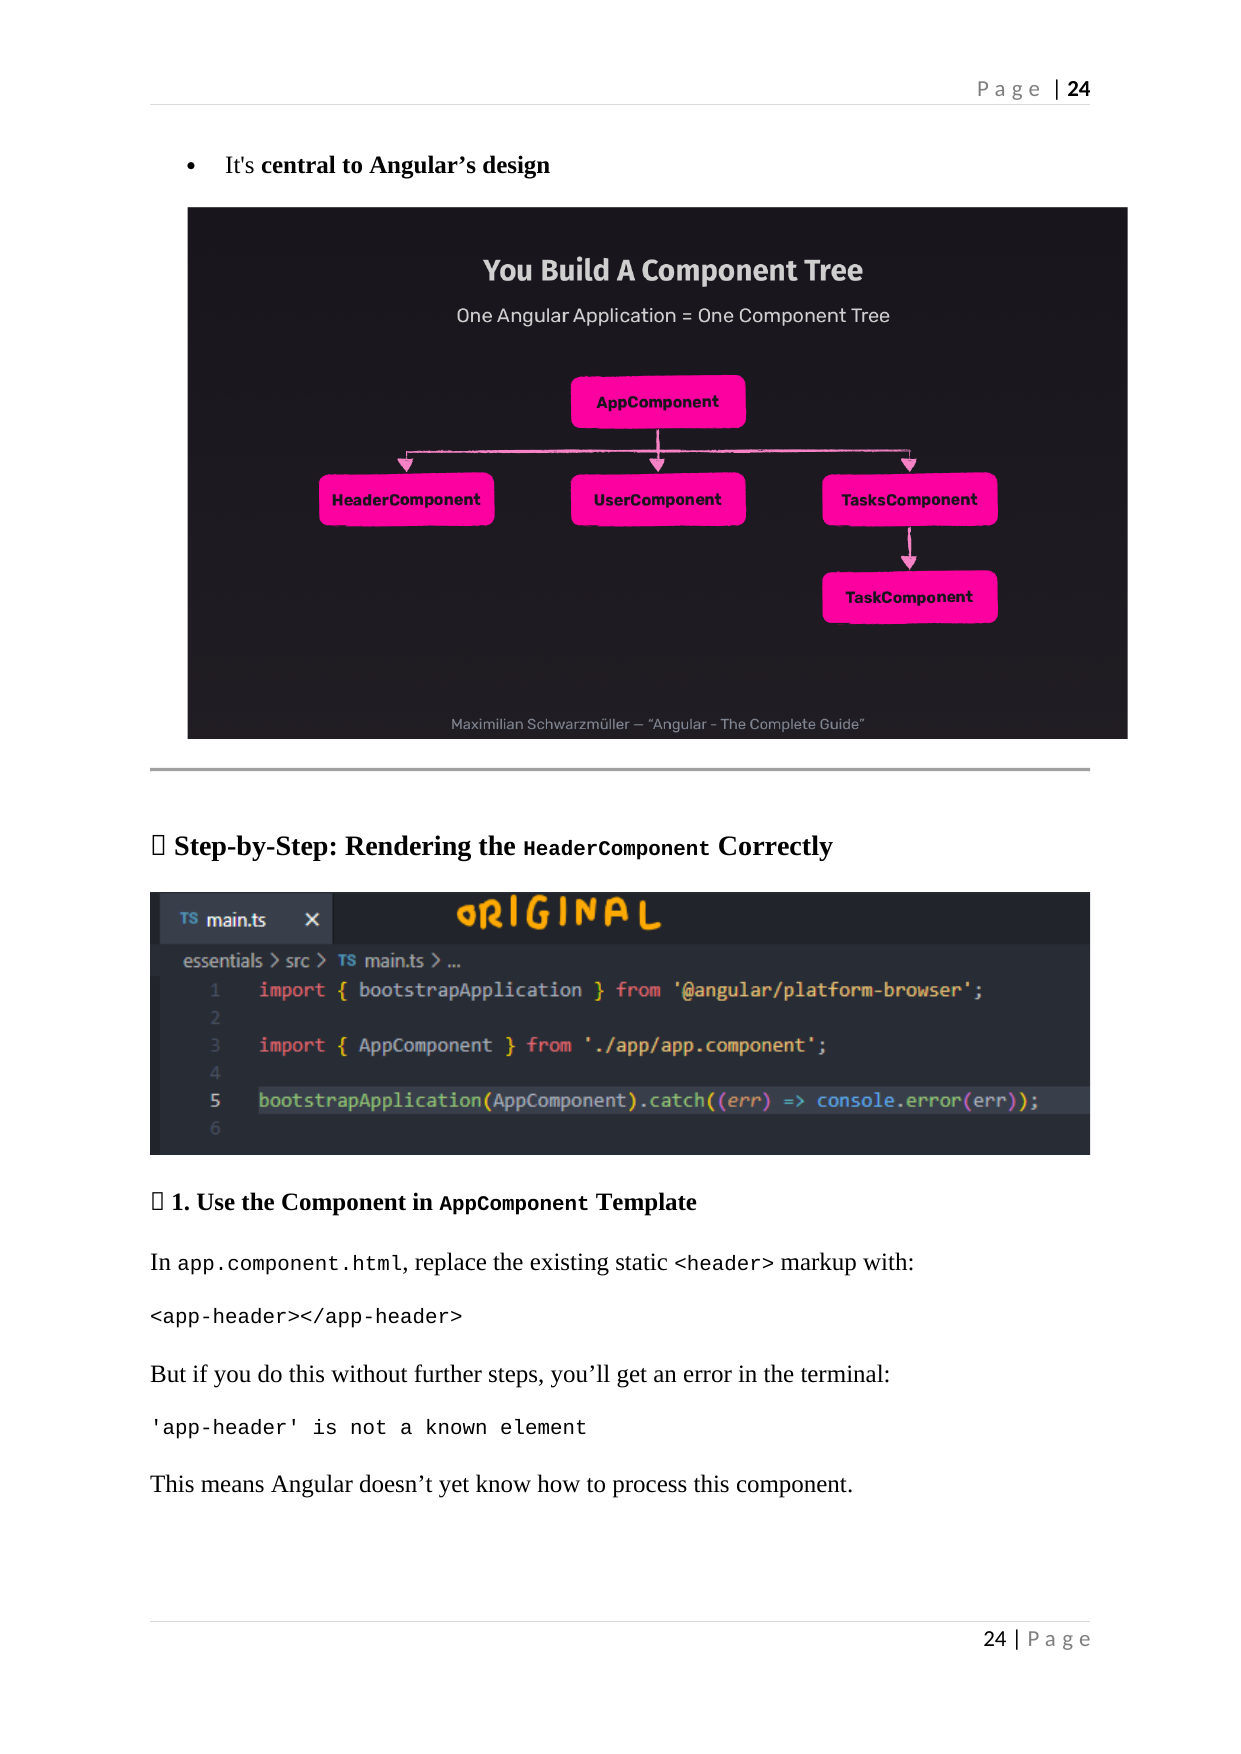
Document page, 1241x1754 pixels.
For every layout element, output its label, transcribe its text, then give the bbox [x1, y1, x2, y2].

list It's central to Angular’s design [187, 150, 1090, 179]
text This means Angular doesn’t yet know how to process this component. [150, 1469, 1090, 1498]
text 🔹 1. Use the Component in AppComponent Template [150, 1184, 1090, 1218]
picture [150, 892, 1091, 1155]
text ✅ Step-by-Step: Rendering the HeaderComponent Correctly [150, 825, 1090, 863]
picture [187, 207, 1128, 739]
text 'app-header' is not a known element [150, 1417, 1090, 1440]
text But if you do this without further steps, you’ll get an error in the terminal: [150, 1359, 1090, 1387]
text <app-header></app-header> [150, 1306, 1090, 1329]
text In app.component.html, replace the existing static <header> markup with: [150, 1247, 1090, 1277]
